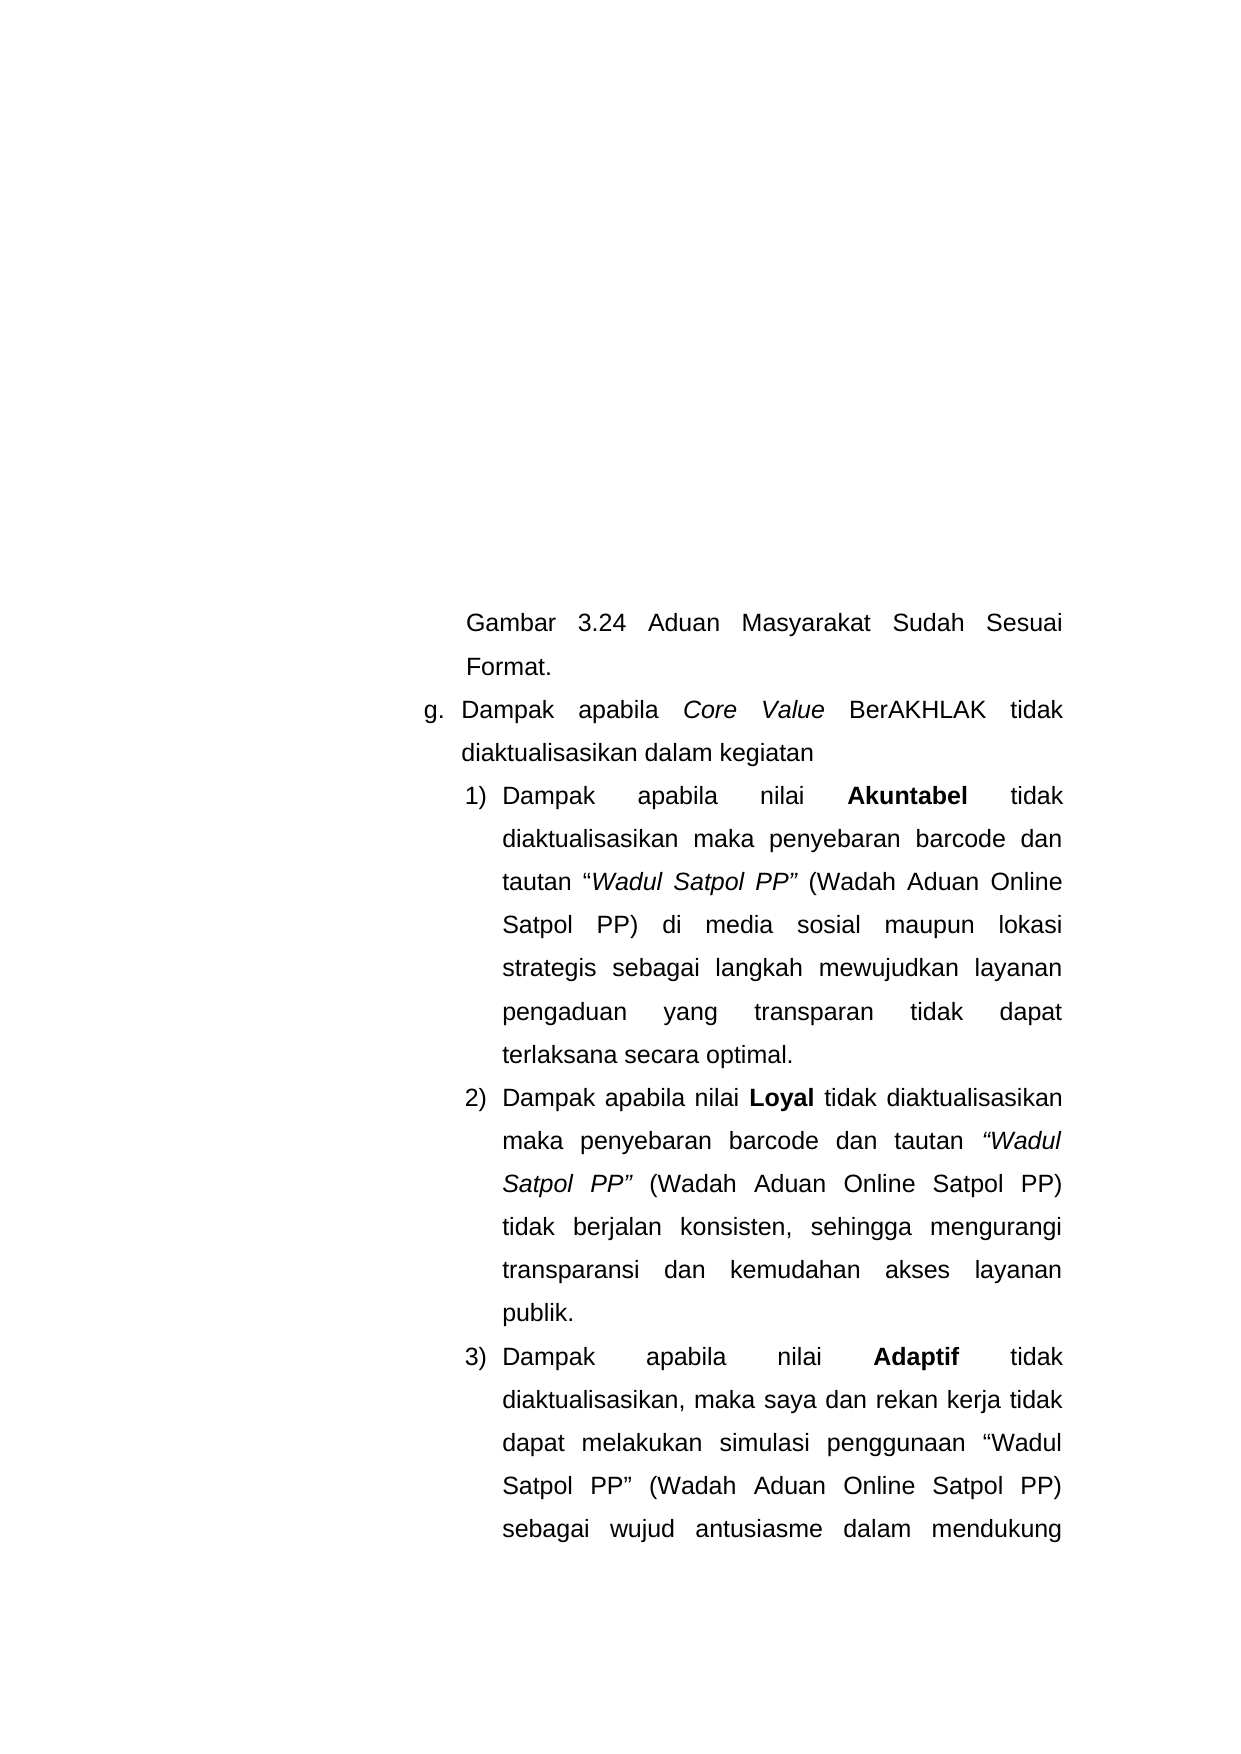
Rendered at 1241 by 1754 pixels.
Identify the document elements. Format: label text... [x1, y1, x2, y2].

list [464, 1342, 1063, 1543]
list Dampak apabila Core Value BerAKHLAK tidak diaktualisasikan dalam kegiatan [424, 695, 1063, 767]
list Dampak apabila nilai Loyal tidak diaktualisasikan maka penyebaran barcode dan tautan “Wadul Satpol PP” (Wadah Aduan Online Satpol PP) tidak berjalan konsisten, sehingga mengurangi transparansi dan kemudahan akses layanan publik. [464, 1083, 1063, 1327]
list Dampak apabila nilai Akuntabel tidak diaktualisasikan maka penyebaran barcode dan tautan “Wadul Satpol PP” (Wadah Aduan Online Satpol PP) di media sosial maupun lokasi strategis sebagai langkah mewujudkan layanan pengaduan yang transparan tidak dapat terlaksana secara optimal. [464, 781, 1063, 1068]
list Gambar 3.24 Aduan Masyarakat Sudah Sesuai Format. [466, 608, 1063, 680]
